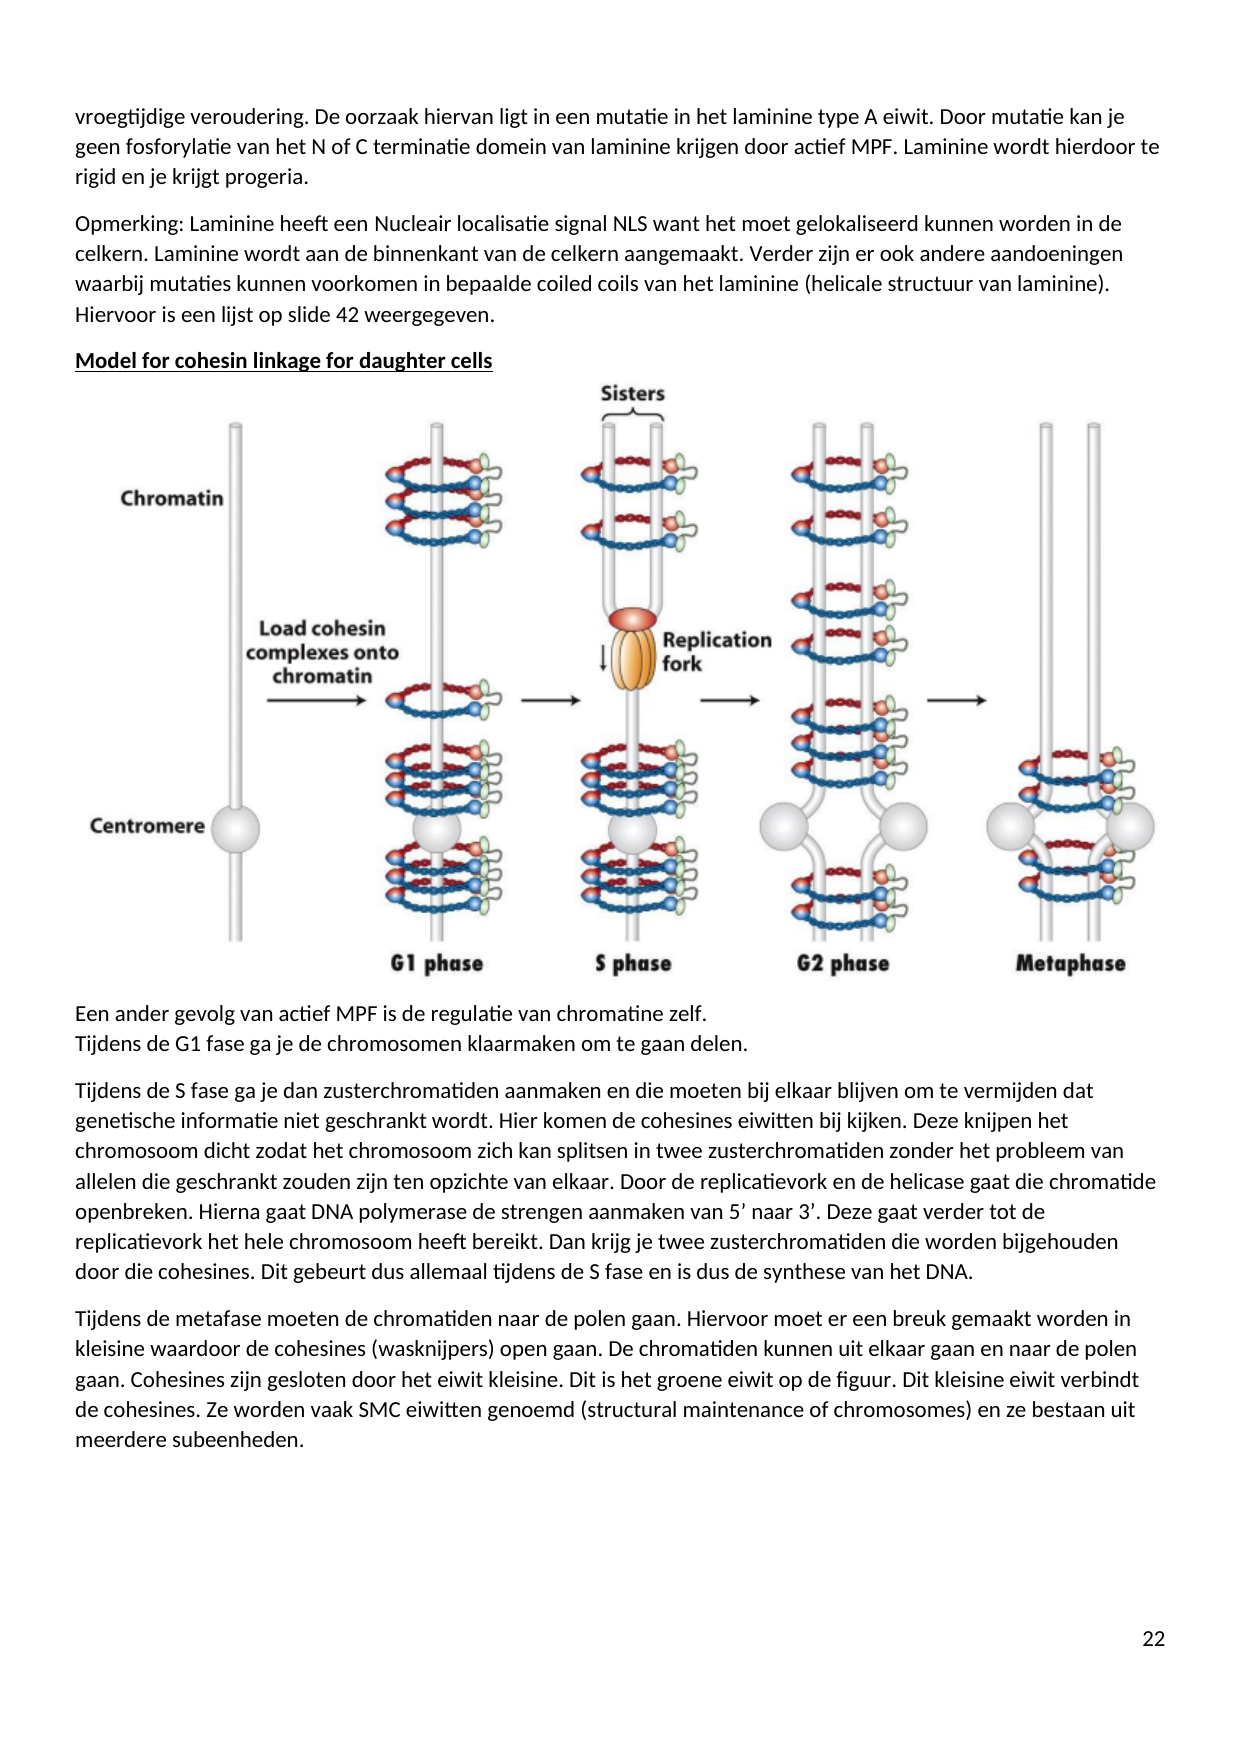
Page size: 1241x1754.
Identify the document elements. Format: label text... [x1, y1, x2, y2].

text Tijdens de S fase ga je dan zusterchromatiden aanmaken en die moeten bij elkaar blijven om te vermijden dat genetische informatie niet geschrankt wordt. Hier komen de cohesines eiwitten bij kijken. Deze knijpen het chromosoom dicht zodat het chromosoom zich kan splitsen in twee zusterchromatiden zonder het probleem van allelen die geschrankt zouden zijn ten opzichte van elkaar. Door de replicatievork en de helicase gaat die chromatide openbreken. Hierna gaat DNA polymerase de strengen aanmaken van 5’ naar 3’. Deze gaat verder tot de replicatievork het hele chromosoom heeft bereikt. Dan krijg je twee zusterchromatiden die worden bijgehouden door die cohesines. Dit gebeurt dus allemaal tijdens de S fase en is dus de synthese van het DNA. [75, 1046, 1165, 1255]
text Model for cohesin linkage for daughter cells [75, 316, 1165, 346]
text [75, 102, 1165, 160]
text Een ander gevolg van actief MPF is de regulatie van chromatine zelf. Tijdens de G1 fase ga je de chromosomen klaarmaken om te gaan delen. [75, 969, 1165, 1027]
text Opmerking: Laminine heeft een Nucleair localisatie signal NLS want het moet gelokaliseerd kunnen worden in de celkern. Laminine wordt aan de binnenkant van de celkern aangemaakt. Verder zijn er ook andere aandoeningen waarbij mutaties kunnen voorkomen in bepaalde coiled coils van het laminine (helicale structuur van laminine). Hiervoor is een lijst op slide 42 weergegeven. [75, 179, 1165, 297]
picture [75, 346, 1166, 951]
text Tijdens de metafase moeten de chromatiden naar de polen gaan. Hiervoor moet er een breuk gemaakt worden in kleisine waardoor de cohesines (wasknijpers) open gaan. De chromatiden kunnen uit elkaar gaan en naar de polen gaan. Cohesines zijn gesloten door het eiwit kleisine. Dit is het groene eiwit op de figuur. Dit kleisine eiwit verbindt de cohesines. Ze worden vaak SMC eiwitten genoemd (structural maintenance of chromosomes) en ze bestaan uit meerdere subeenheden. [75, 1274, 1165, 1423]
